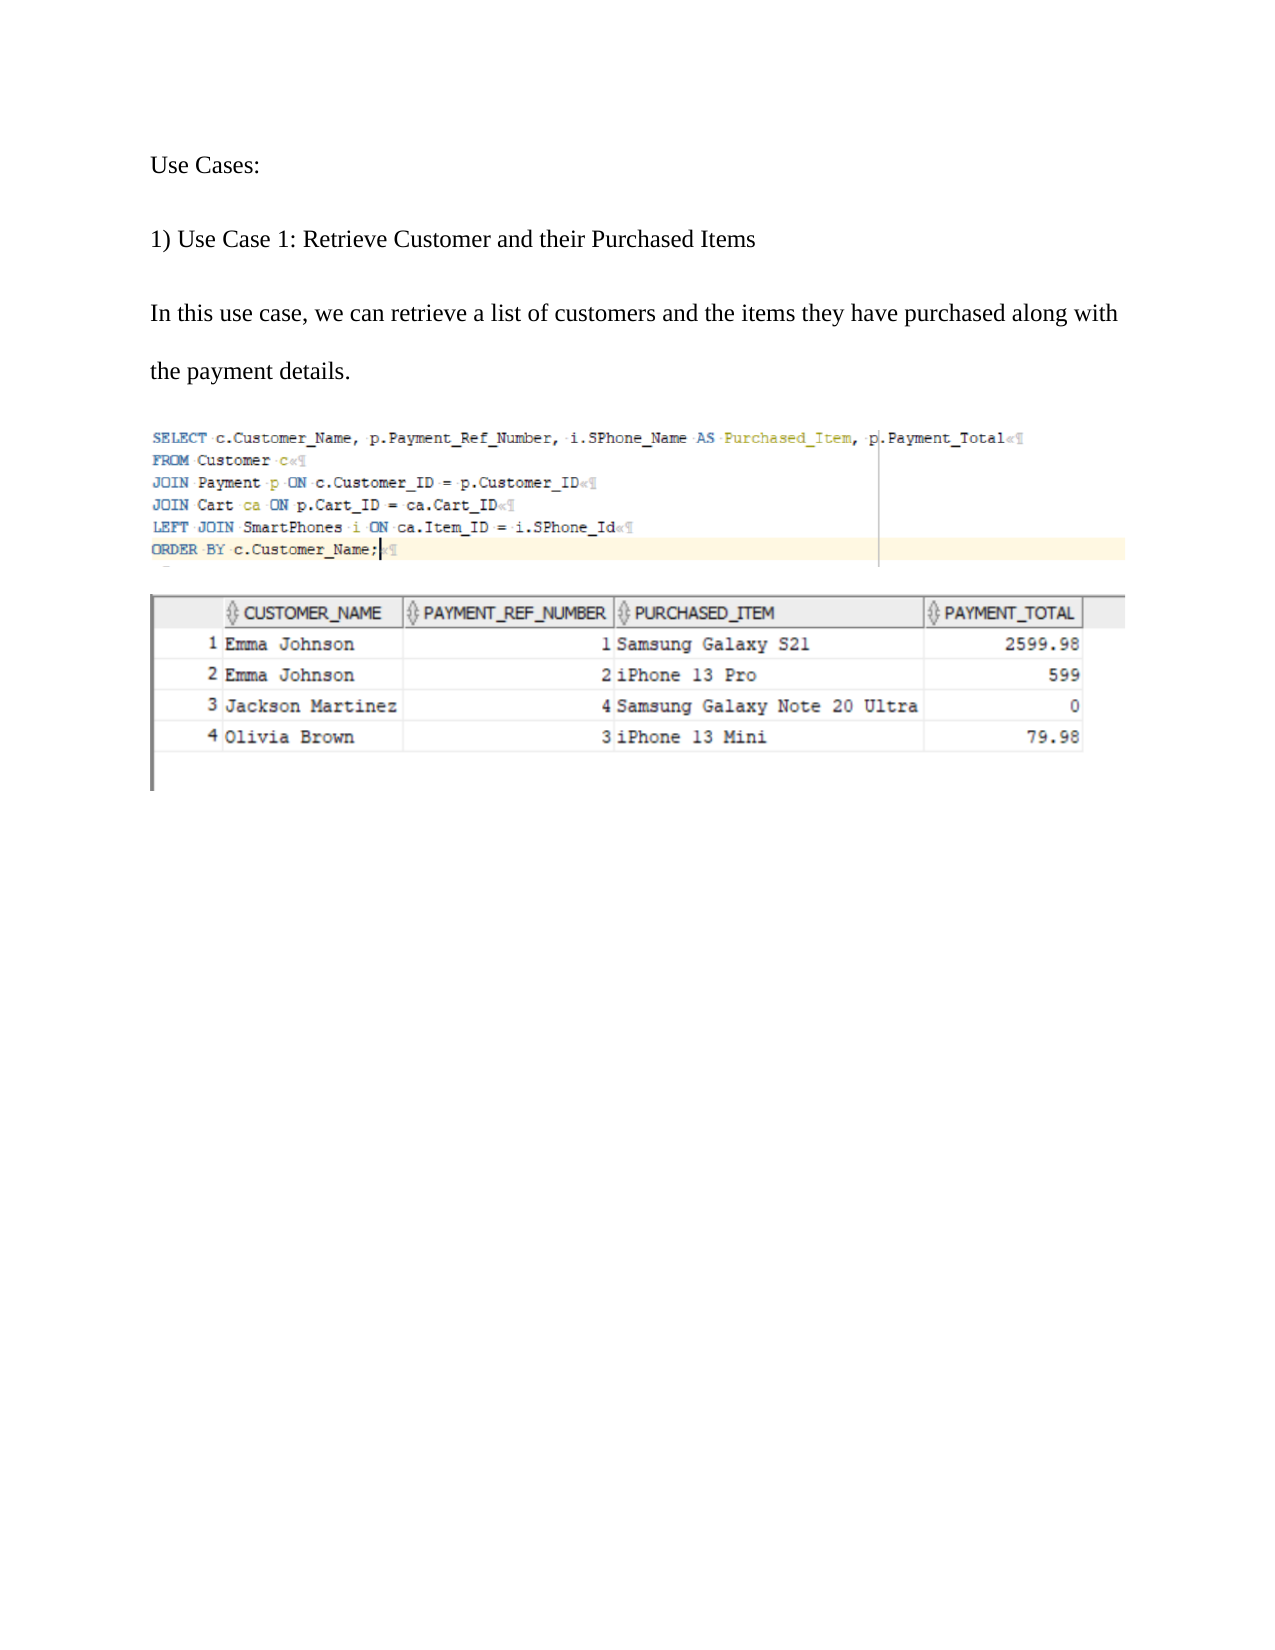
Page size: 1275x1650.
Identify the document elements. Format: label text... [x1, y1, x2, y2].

picture [150, 430, 1125, 567]
text In this use case, we can retrieve a list of customers and the items they have purchased along with the payment details. [150, 298, 1125, 384]
text Use Cases: [150, 150, 1125, 179]
text 1) Use Case 1: Retrieve Customer and their Purchased Items [150, 224, 1125, 253]
picture [150, 594, 1125, 791]
